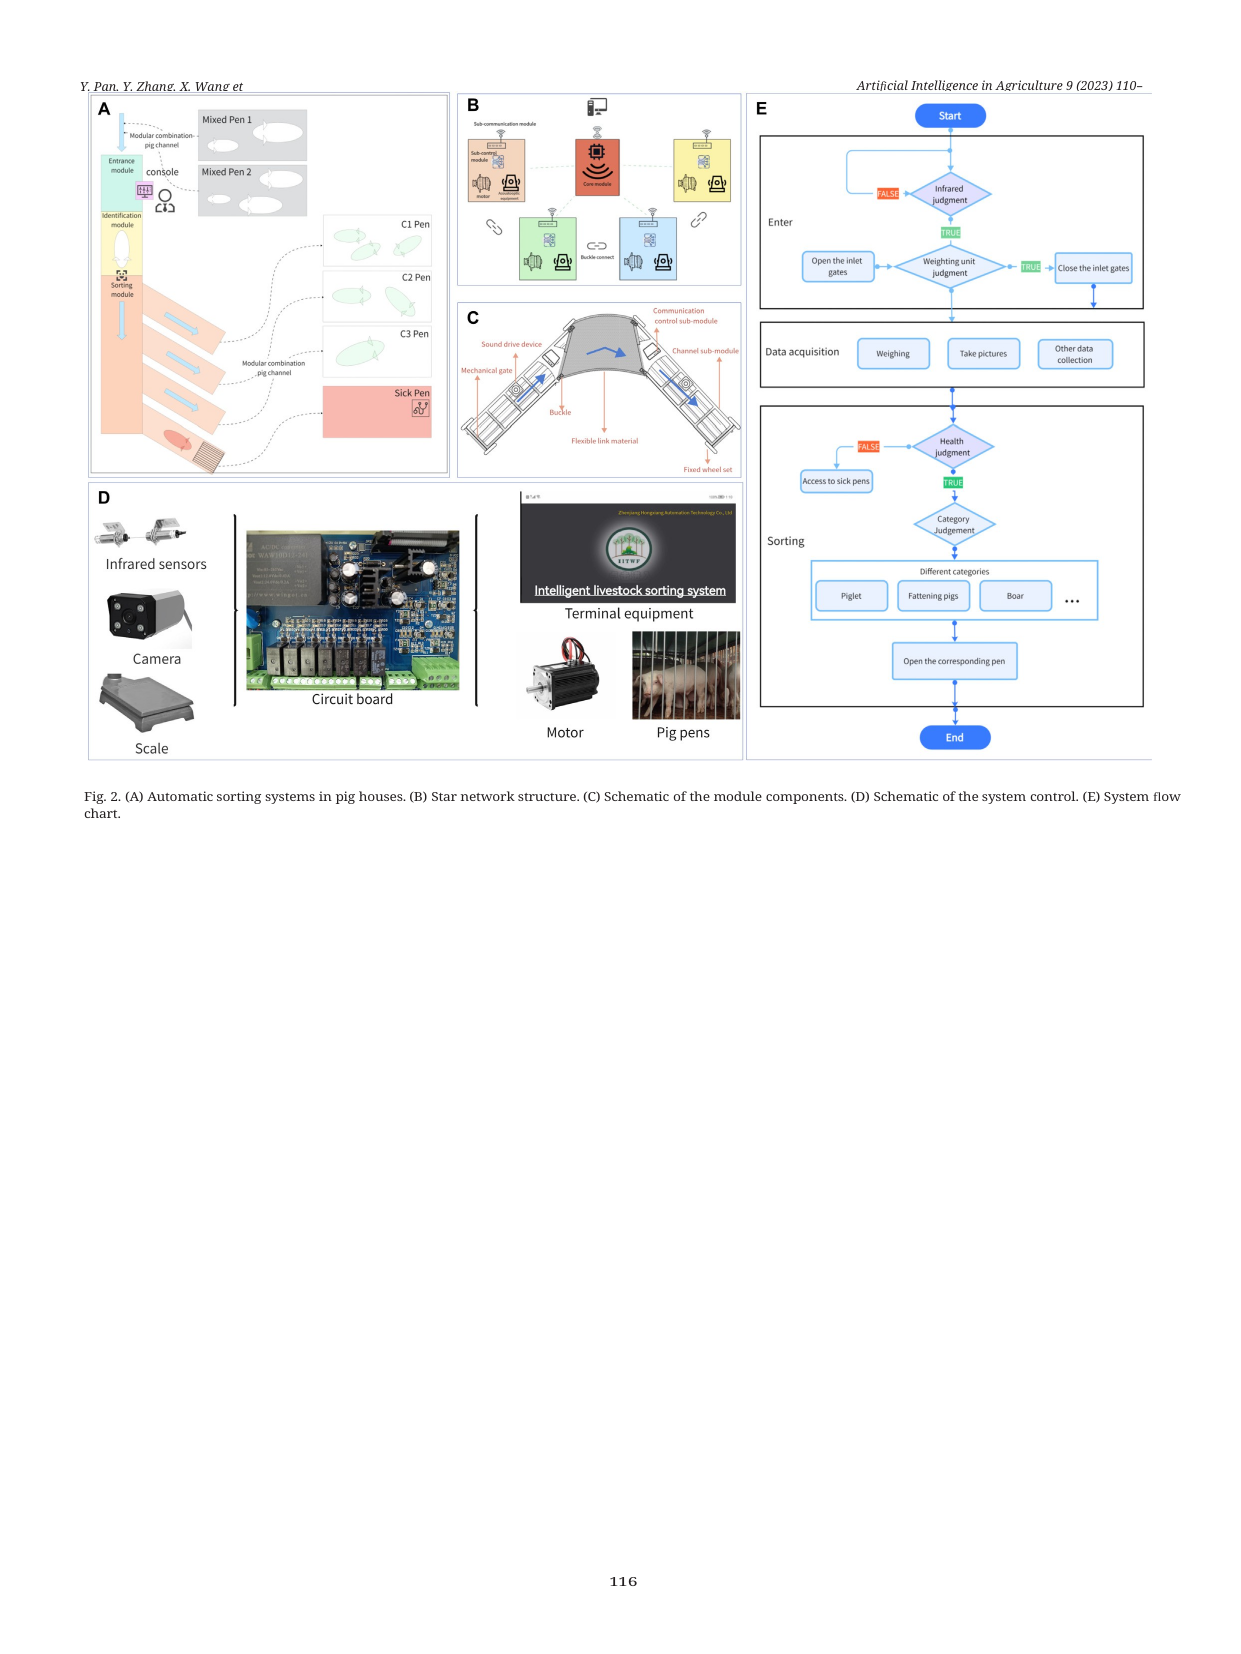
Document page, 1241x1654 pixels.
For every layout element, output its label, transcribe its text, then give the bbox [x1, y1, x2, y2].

picture [87, 91, 1152, 761]
text Fig. 2. (A) Automatic sorting systems in pig houses. (B) Star network structure. (C) Schematic of the module components. (D) Schematic of the system control. (E) System flow chart. [84, 788, 1182, 822]
